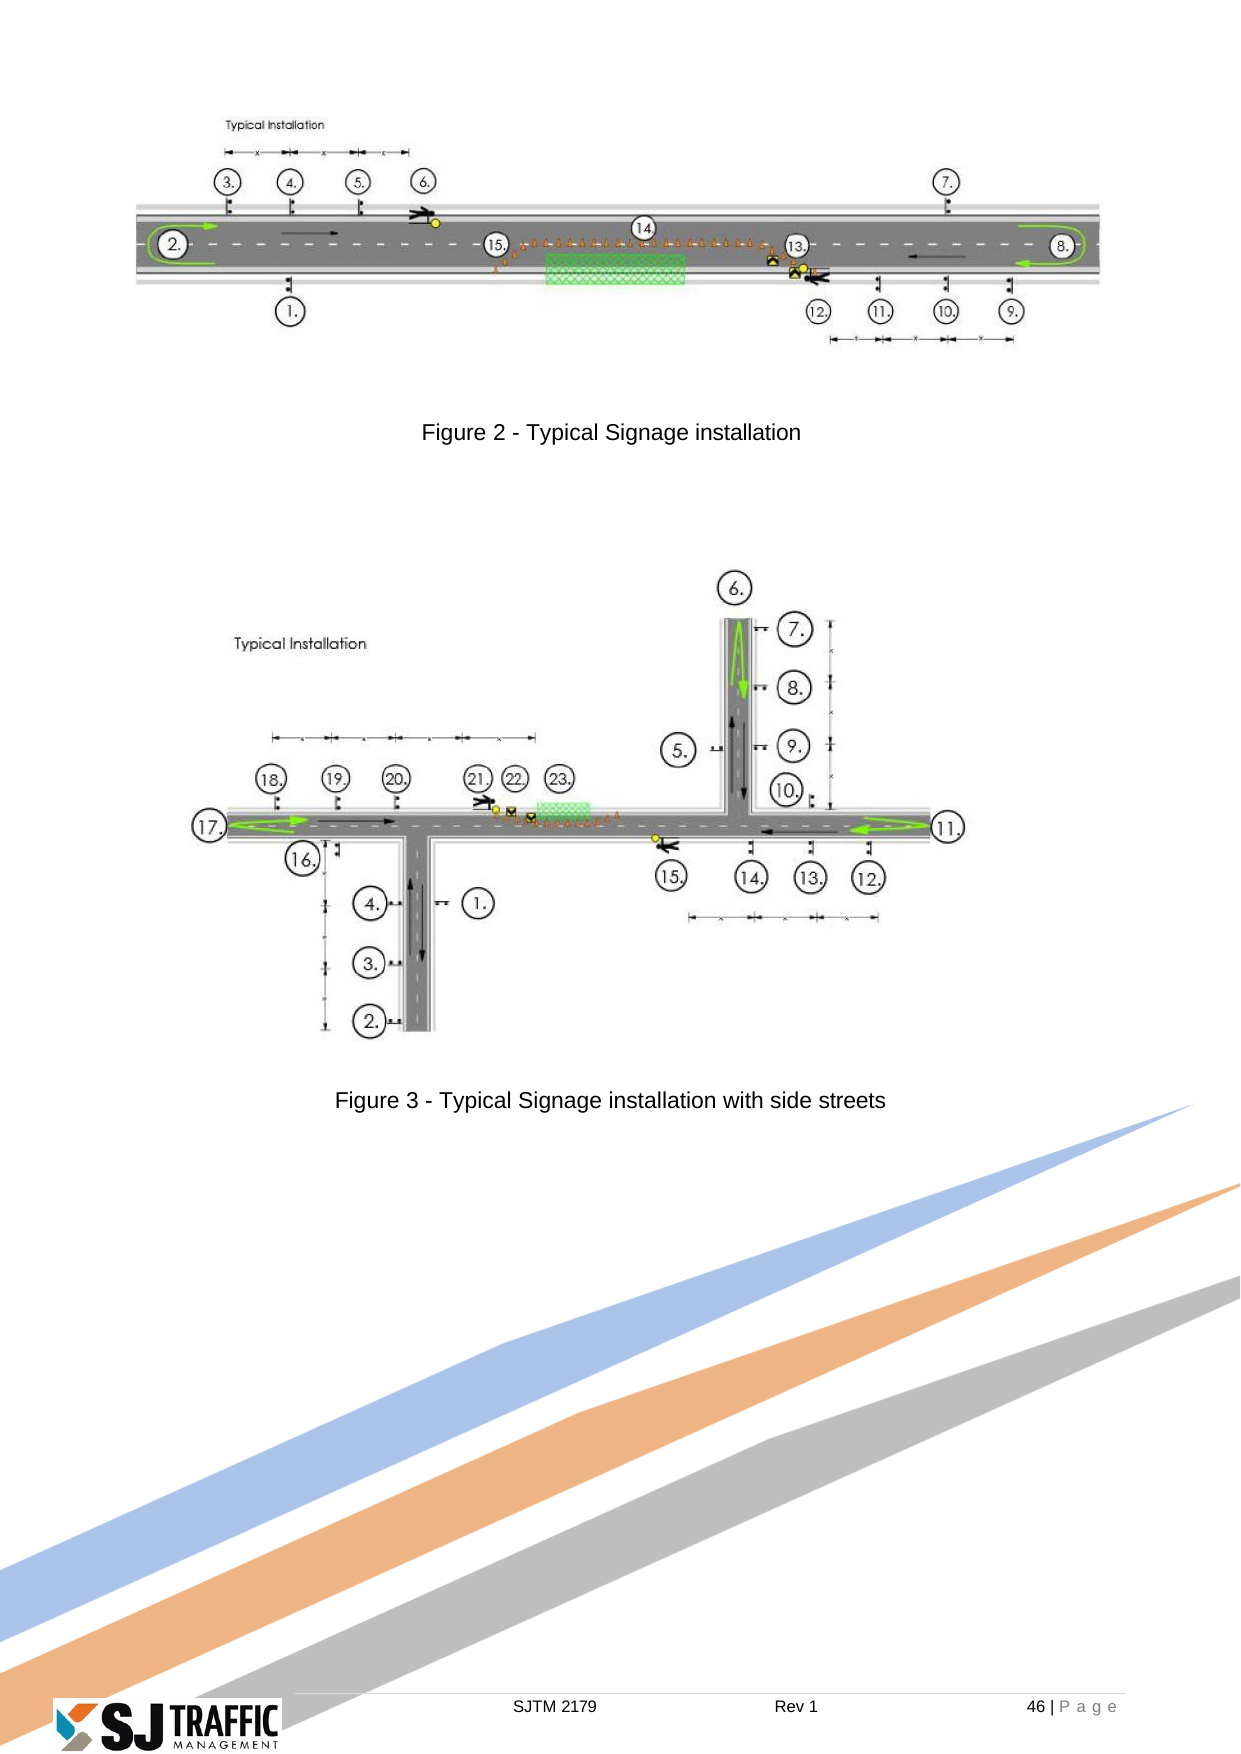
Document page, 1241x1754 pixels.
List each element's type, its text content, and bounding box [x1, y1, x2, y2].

picture [0, 1103, 1241, 1754]
picture [93, 108, 1159, 401]
text Figure 2 - Typical Signage installation [195, 418, 1028, 445]
picture [188, 561, 976, 1042]
